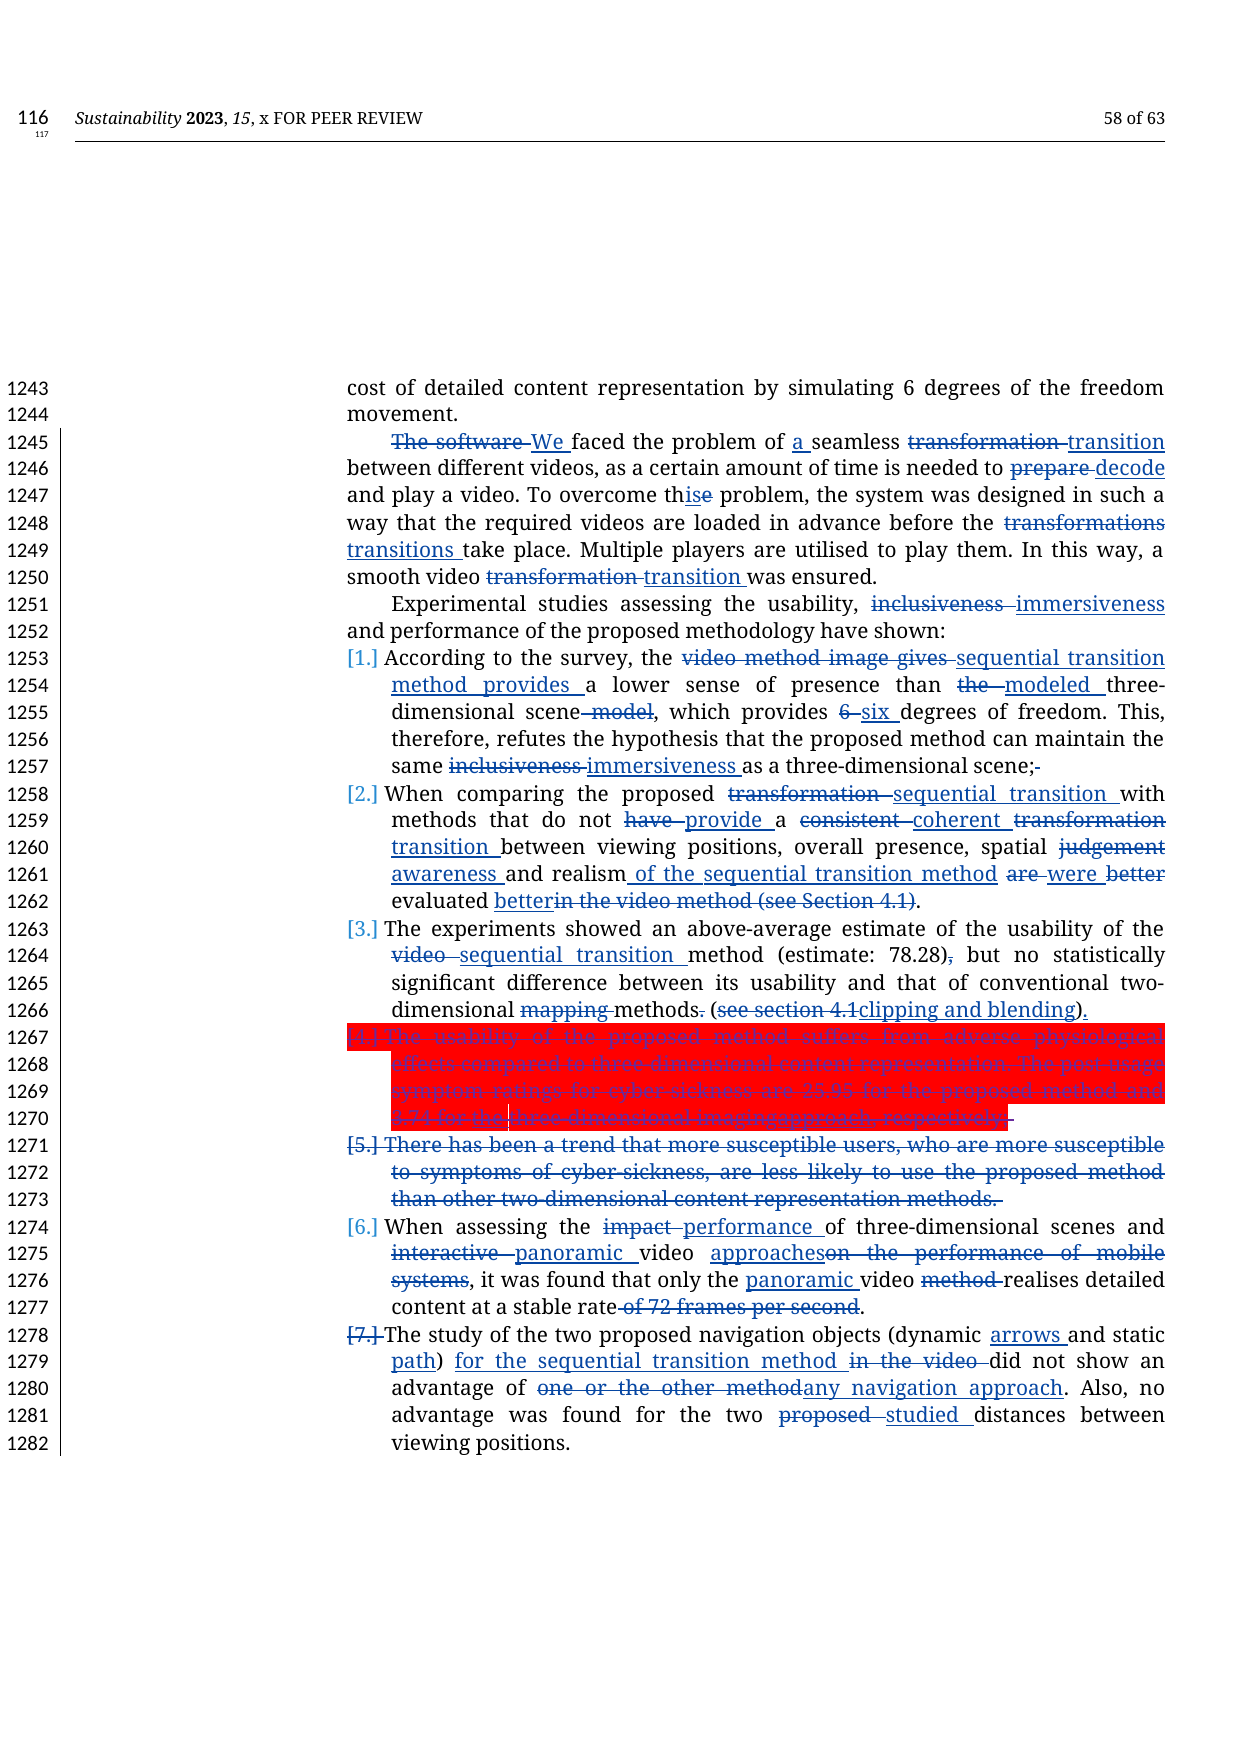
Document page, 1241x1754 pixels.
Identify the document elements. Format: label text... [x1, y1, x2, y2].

list The study of the two proposed navigation objects (dynamic and static) did not show an advantage of . Also, no advantage was found for the two distances between viewing positions. [347, 1321, 1165, 1456]
text Experimental studies assessing the usability, and performance of the proposed methodology have shown: [347, 590, 1165, 644]
list When assessing the of three-dimensional scenes and video , it was found that only the video realises detailed content at a stable rate. [347, 1212, 1165, 1321]
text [347, 374, 1165, 428]
list The experiments showed an above-average estimate of the usability of the method (estimate: 78.28) but no statistically significant difference between its usability and that of conventional two-dimensional methods () [347, 915, 1165, 1023]
list According to the survey, the a lower sense of presence than three-dimensional scene, which provides degrees of freedom. This, therefore, refutes the hypothesis that the proposed method can maintain the same as a three-dimensional scene; [347, 644, 1165, 779]
list When comparing the proposed with methods that do not a between viewing positions, overall presence, spatial and realism evaluated . [347, 779, 1165, 915]
text faced the problem of seamless between different videos, as a certain amount of time is needed to and play a video. To overcome th problem, the system was designed in such a way that the required videos are loaded in advance before the take place. Multiple players are utilised to play them. In this way, a smooth video was ensured. [347, 428, 1165, 590]
